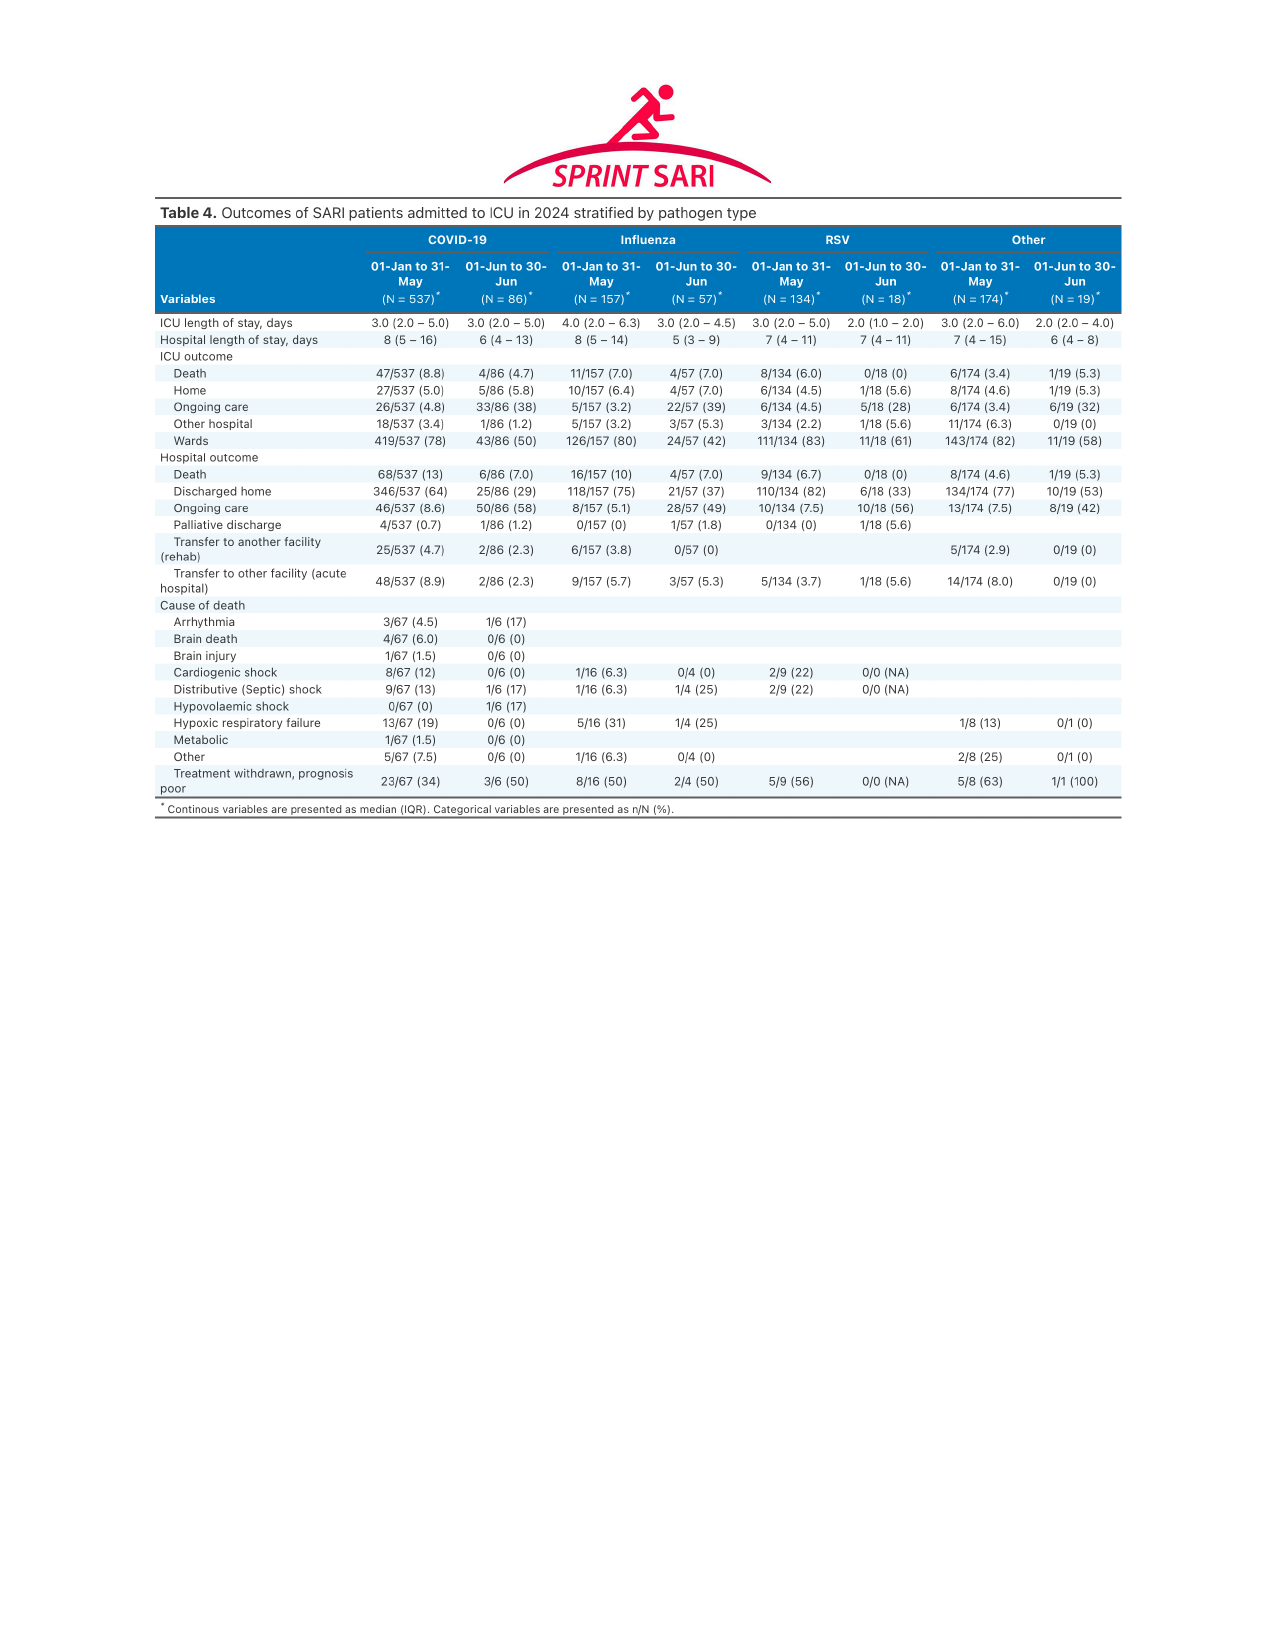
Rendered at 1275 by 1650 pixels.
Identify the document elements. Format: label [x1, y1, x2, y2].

picture [150, 75, 1125, 821]
